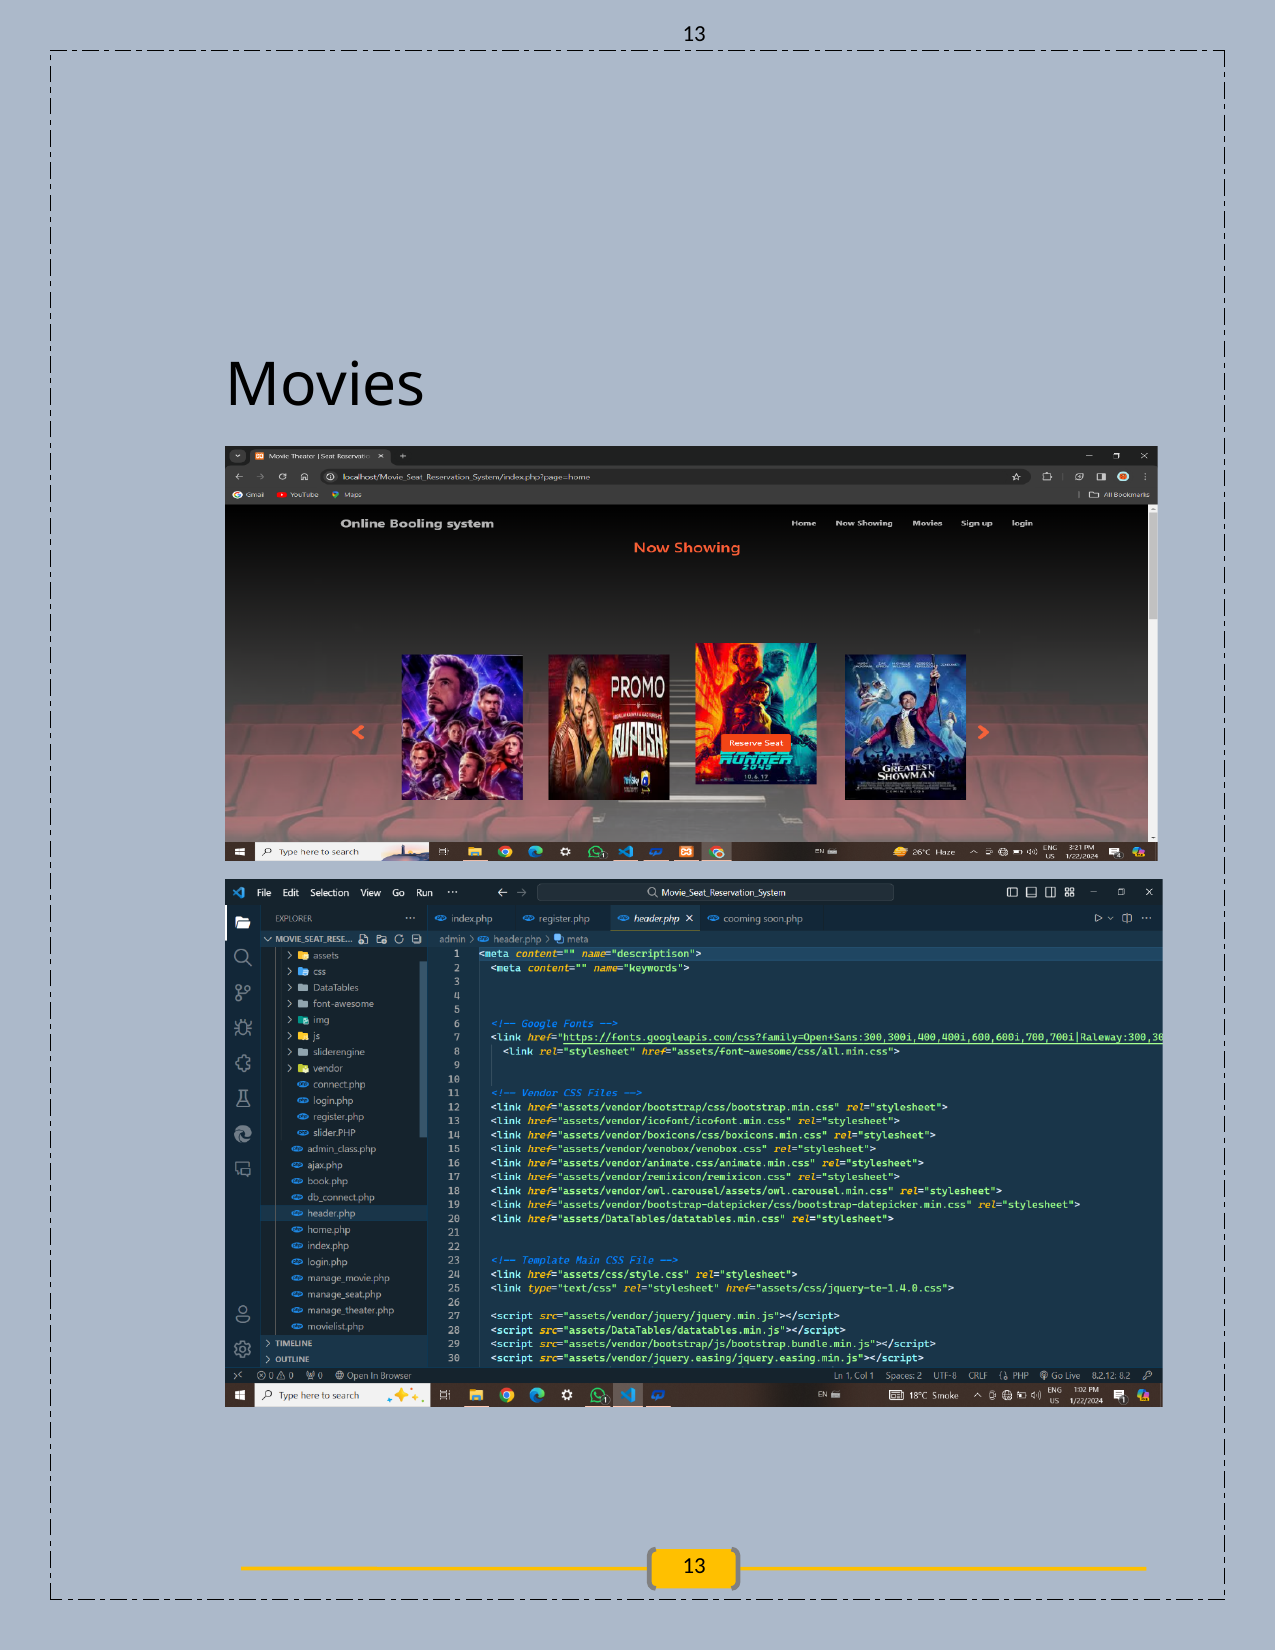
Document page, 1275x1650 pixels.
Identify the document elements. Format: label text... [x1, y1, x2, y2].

text Movies [225, 341, 1162, 423]
picture [225, 446, 1158, 861]
picture [225, 879, 1163, 1407]
